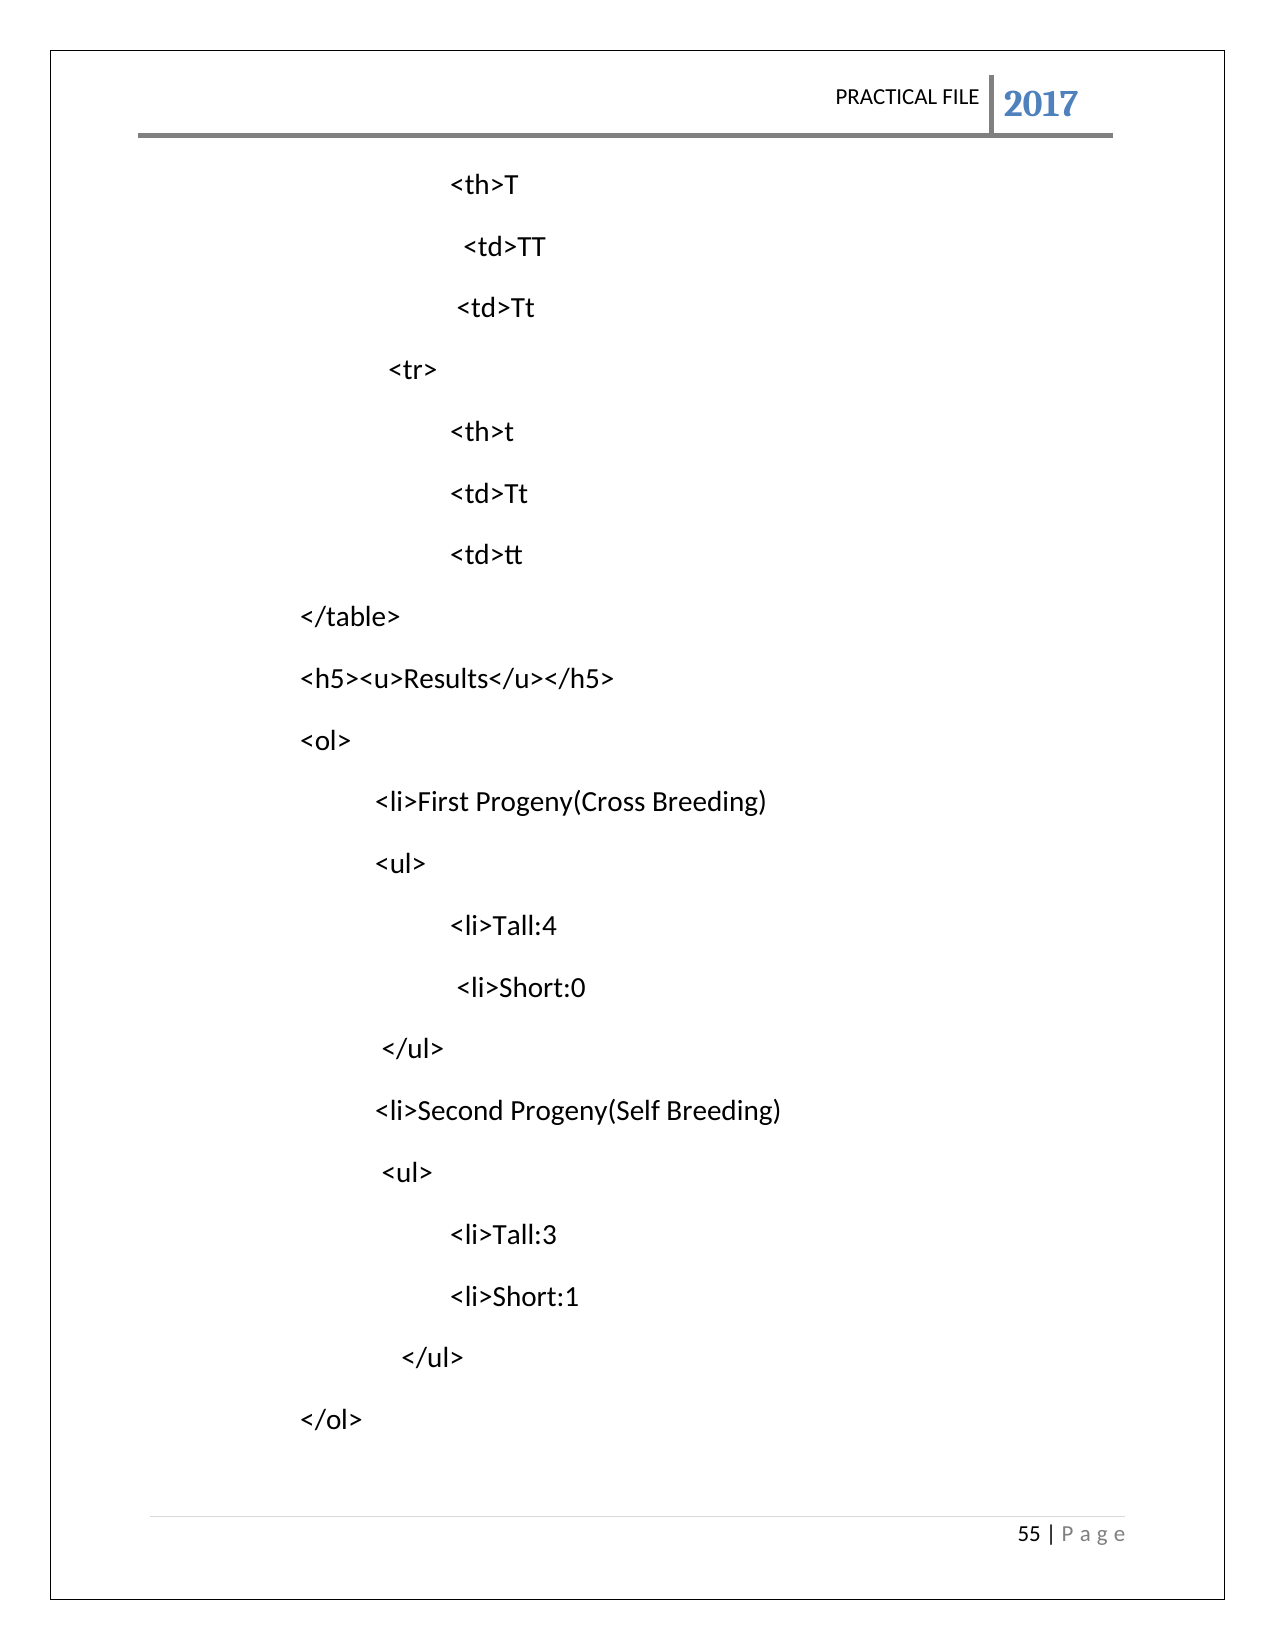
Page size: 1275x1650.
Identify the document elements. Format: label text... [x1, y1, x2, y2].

text <li>Short:1 [150, 1278, 1125, 1313]
text <li>Tall:4 [150, 907, 1125, 943]
text <td>TT [150, 228, 1125, 263]
text </ol> [150, 1401, 1125, 1437]
text <li>Short:0 [150, 969, 1125, 1004]
text <li>First Progeny(Cross Breeding) [150, 783, 1125, 819]
text <td>tt [150, 536, 1125, 572]
text <th>T [375, 166, 1125, 201]
text </ul> [150, 1031, 1125, 1066]
text <ul> [150, 845, 1125, 881]
text <li>Second Progeny(Self Breeding) [150, 1092, 1125, 1128]
text <th>t [375, 413, 1125, 448]
text <td>Tt [150, 289, 1125, 325]
text <li>Tall:3 [150, 1216, 1125, 1252]
text <td>Tt [150, 475, 1125, 510]
text <ol> [150, 722, 1125, 757]
text </ul> [150, 1339, 1125, 1375]
text </table> [225, 598, 1125, 634]
text <tr> [150, 351, 1125, 387]
text <ul> [150, 1154, 1125, 1190]
text <h5><u>Results</u></h5> [225, 660, 1125, 696]
